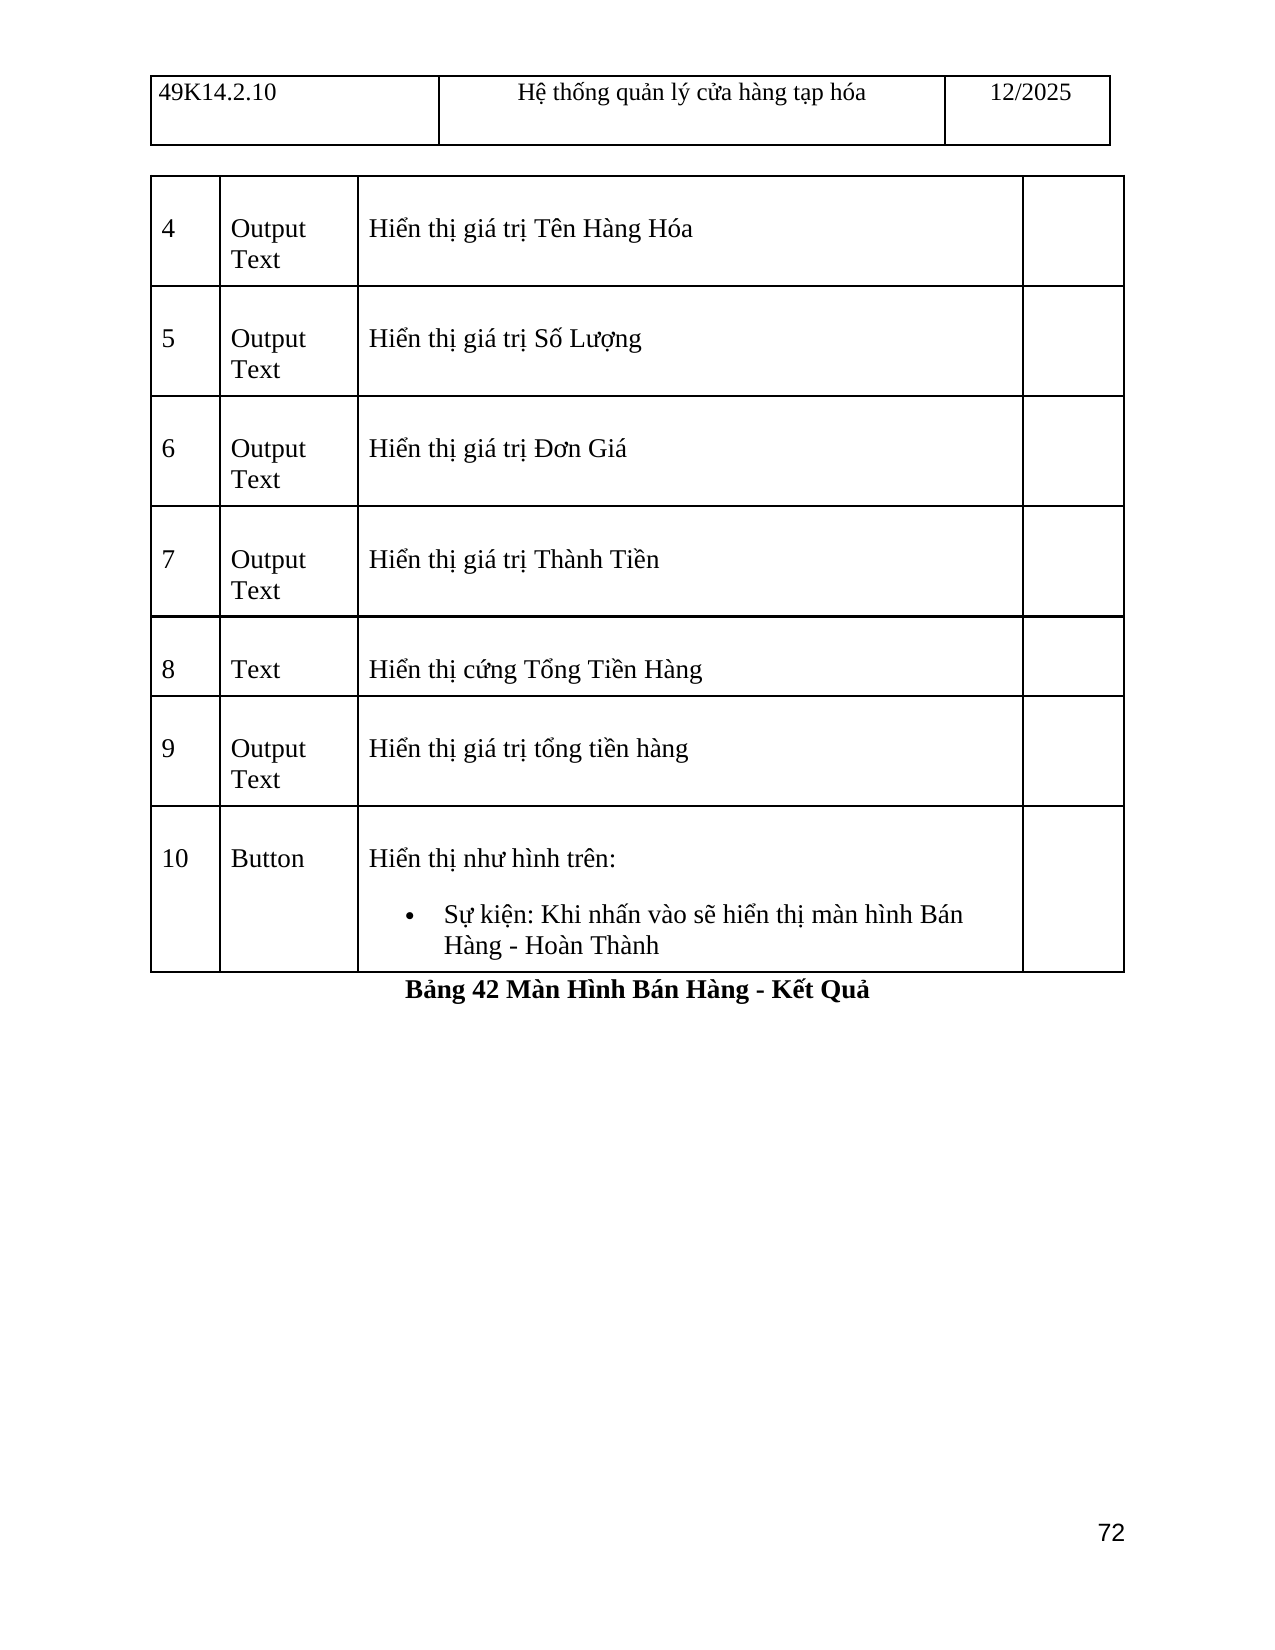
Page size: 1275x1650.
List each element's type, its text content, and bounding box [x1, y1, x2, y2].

text Bảng 42 Màn Hình Bán Hàng - Kết Quả [150, 973, 1125, 1004]
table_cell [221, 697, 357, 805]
table_cell [1024, 287, 1123, 395]
table_cell 4 [152, 177, 219, 285]
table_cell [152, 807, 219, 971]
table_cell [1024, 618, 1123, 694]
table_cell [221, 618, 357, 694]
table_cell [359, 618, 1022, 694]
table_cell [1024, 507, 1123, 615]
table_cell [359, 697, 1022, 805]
table_cell 6 [152, 397, 219, 505]
table_cell Hiển thị giá trị Thành Tiền [359, 507, 1022, 615]
table_cell Output Text [221, 397, 357, 505]
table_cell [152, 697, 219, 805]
table_cell 5 [152, 287, 219, 395]
table_cell Output Text [221, 507, 357, 615]
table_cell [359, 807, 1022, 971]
table_cell Hiển thị giá trị Đơn Giá [359, 397, 1022, 505]
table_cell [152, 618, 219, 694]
table_cell Hiển thị giá trị Tên Hàng Hóa [359, 177, 1022, 285]
table_cell Output Text [221, 287, 357, 395]
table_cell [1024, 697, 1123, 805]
table_cell 7 [152, 507, 219, 615]
table_cell [1024, 397, 1123, 505]
table_cell Hiển thị giá trị Số Lượng [359, 287, 1022, 395]
table_cell [1024, 177, 1123, 285]
table_cell Output Text [221, 177, 357, 285]
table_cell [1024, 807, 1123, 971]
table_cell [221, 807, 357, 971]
